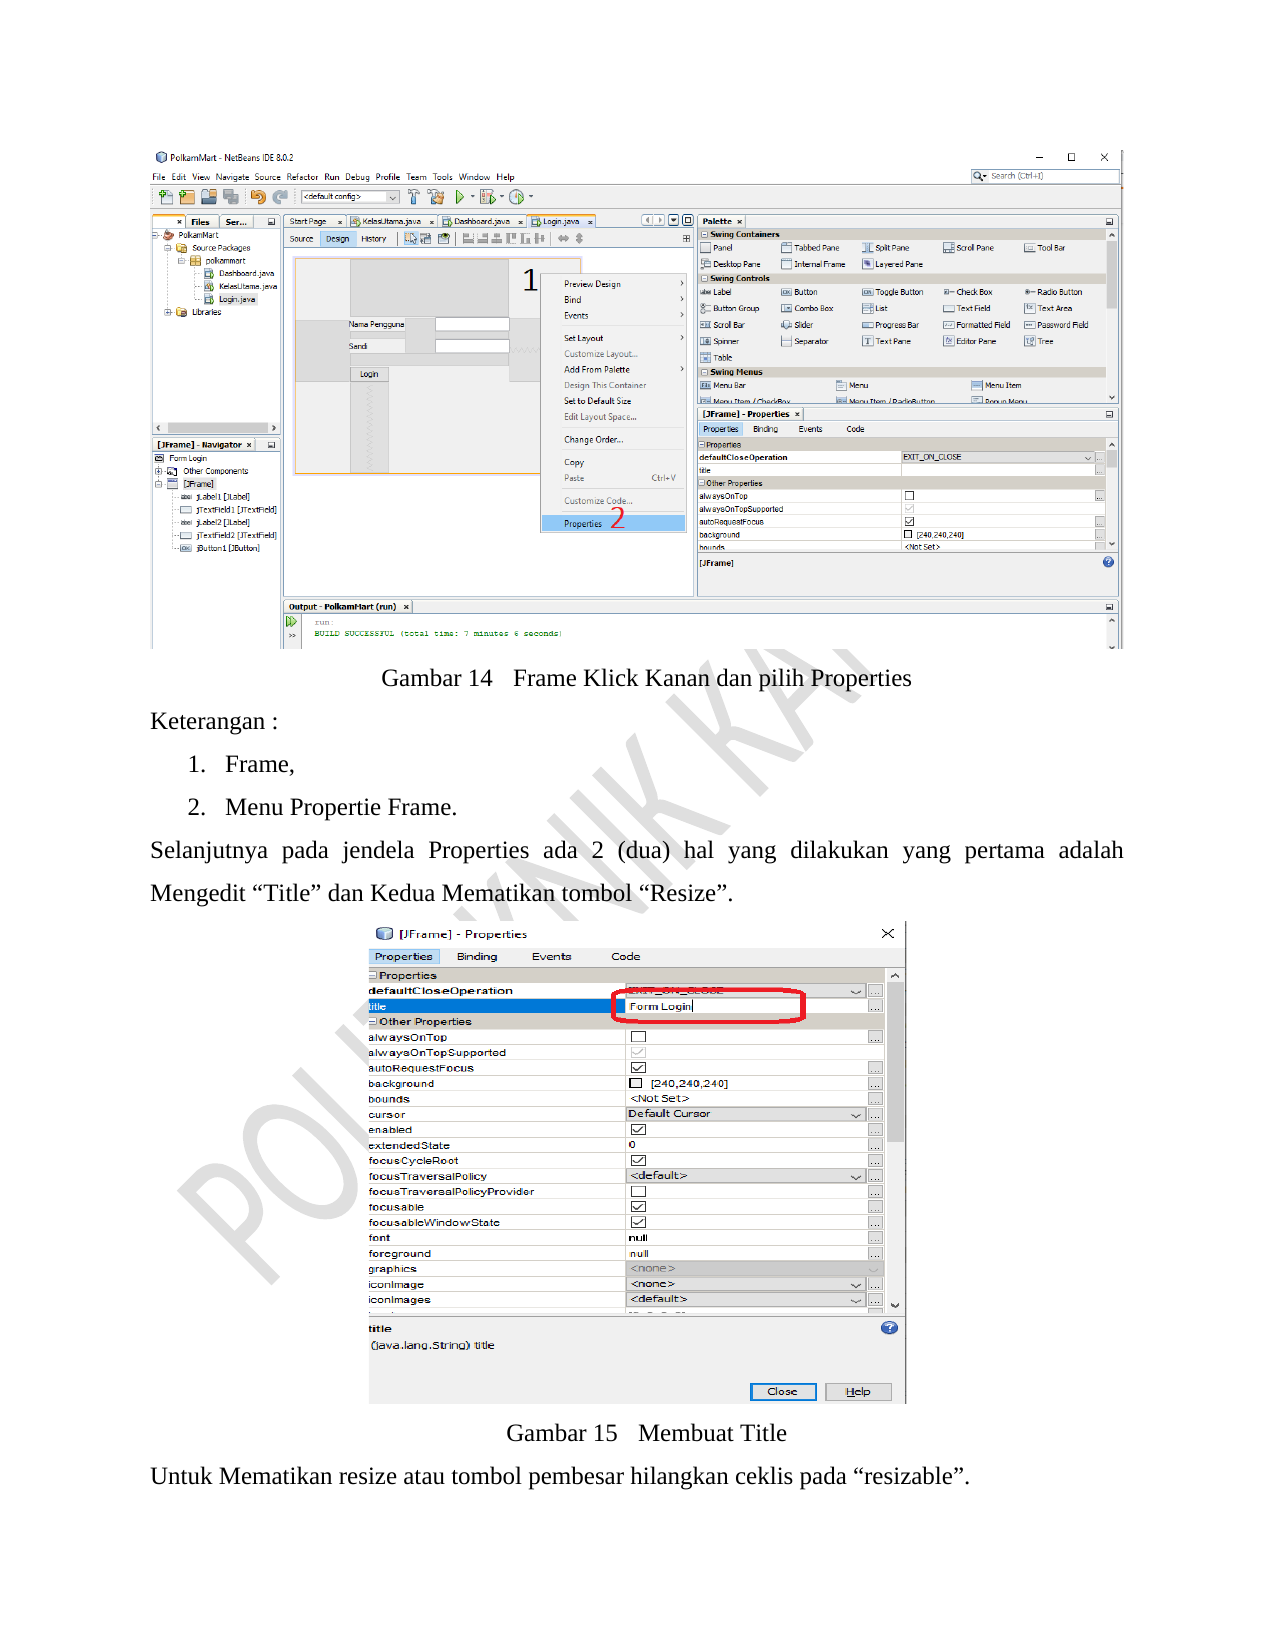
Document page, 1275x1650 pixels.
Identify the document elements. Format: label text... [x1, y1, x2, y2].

text Selanjutnya pada jendela Properties ada 2 (dua) hal yang dilakukan yang pertama adalah Mengedit “Title” dan Kedua Mematikan tombol “Resize”. [150, 835, 1125, 907]
list Frame Klick Kanan dan pilih Properties [194, 663, 1125, 692]
picture [368, 921, 907, 1404]
picture [150, 150, 1124, 649]
list Menu Propertie Frame. [187, 792, 1125, 821]
list Frame, [187, 749, 1125, 778]
text Keterangan : [150, 706, 1125, 735]
list Membuat Title [194, 1418, 1125, 1447]
text Untuk Mematikan resize atau tombol pembesar hilangkan ceklis pada “resizable”. [150, 1461, 1125, 1490]
